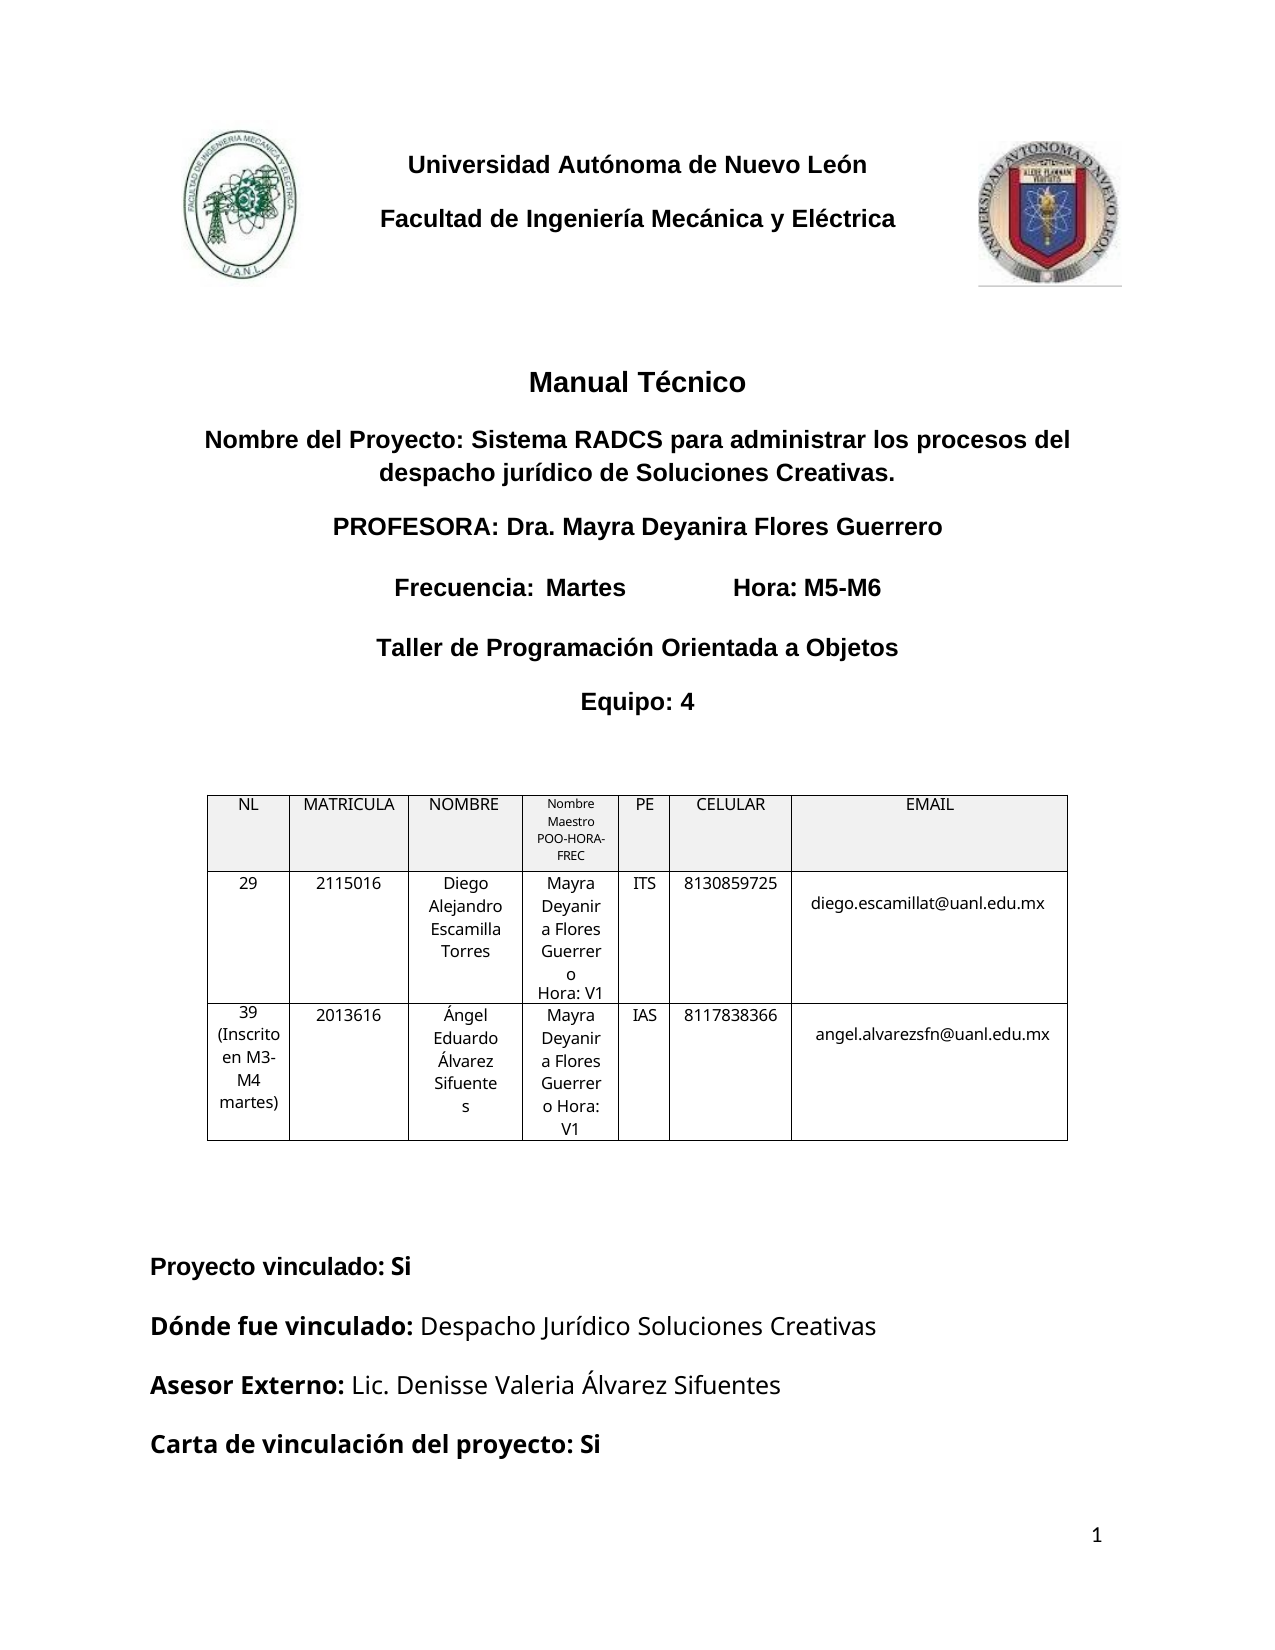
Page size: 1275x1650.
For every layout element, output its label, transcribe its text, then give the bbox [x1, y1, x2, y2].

table_header EMAIL [792, 796, 1067, 871]
table_cell 29 [208, 872, 289, 1003]
table_header MATRICULA [290, 796, 408, 871]
table_cell 8117838366 [670, 1004, 791, 1140]
text Asesor Externo: Lic. Denisse Valeria Álvarez Sifuentes [150, 1368, 1162, 1402]
table_cell Ángel Eduardo Álvarez Sifuentes [409, 1004, 522, 1140]
table_header NL [208, 796, 289, 871]
table_cell diego.escamillat@uanl.edu.mx [792, 872, 1067, 1003]
picture [978, 141, 1122, 287]
table_cell ITS [619, 872, 669, 1003]
table_header CELULAR [670, 796, 791, 871]
subtitle PROFESORA: Dra. Mayra Deyanira Flores Guerrero Frecuencia: Martes Hora: M5-M6 [332, 512, 943, 604]
table_cell 2013616 [290, 1004, 408, 1140]
picture [180, 120, 304, 287]
table_cell 2115016 [290, 872, 408, 1003]
subtitle Universidad Autónoma de Nuevo León Facultad de Ingeniería Mecánica y Eléctrica [380, 150, 968, 233]
table_cell 39 (Inscrito en M3- M4 martes) [208, 1004, 289, 1140]
table_cell 8130859725 [670, 872, 791, 1003]
table_header Nombre Maestro POO-HORA- FREC [523, 796, 618, 871]
table_cell IAS [619, 1004, 669, 1140]
subtitle Nombre del Proyecto: Sistema RADCS para administrar los procesos del despacho jurídico de Soluciones Creativas. [150, 425, 1124, 487]
text Dónde fue vinculado: Despacho Jurídico Soluciones Creativas [150, 1308, 1162, 1343]
subtitle Manual Técnico [150, 366, 1125, 399]
subtitle Taller de Programación Orientada a Objetos Equipo: 4 [334, 633, 941, 716]
table_cell Diego Alejandro Escamilla Torres [409, 872, 522, 1003]
table_cell angel.alvarezsfn@uanl.edu.mx [792, 1004, 1067, 1140]
table_cell Mayra Deyanira Flores Guerrero Hora: V1 [523, 1004, 618, 1140]
table_header NOMBRE [409, 796, 522, 871]
subtitle Proyecto vinculado: Si [150, 1249, 1162, 1283]
subtitle Carta de vinculación del proyecto: Si [150, 1427, 1162, 1461]
table_header PE [619, 796, 669, 871]
table_cell Mayra Deyanira Flores Guerrero Hora: V1 [523, 872, 618, 1003]
